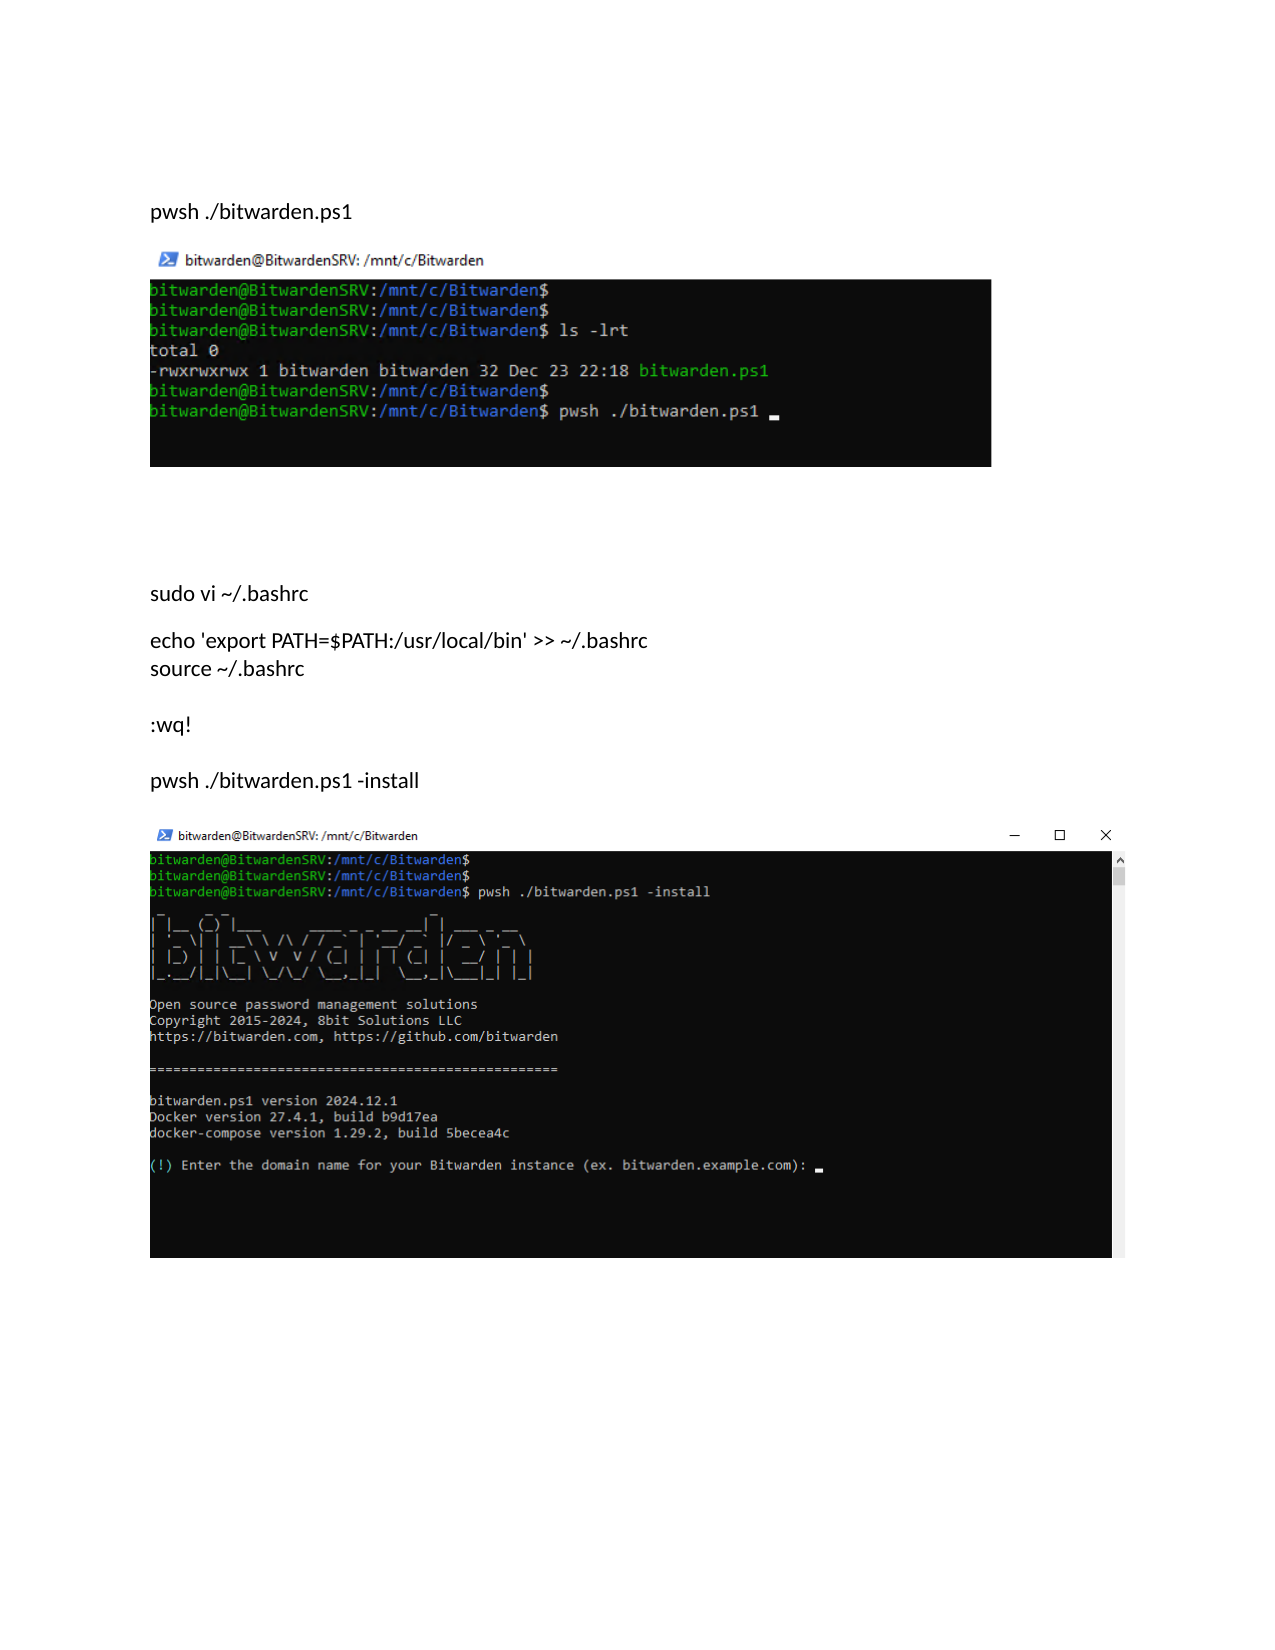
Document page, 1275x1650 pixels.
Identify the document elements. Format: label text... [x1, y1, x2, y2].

text pwsh ./bitwarden.ps1 -install [150, 766, 1125, 794]
text echo 'export PATH=$PATH:/usr/local/bin' >> ~/.bashrc [150, 626, 1125, 654]
text sudo vi ~/.bashrc [150, 579, 1125, 607]
text source ~/.bashrc [150, 654, 1125, 682]
picture [150, 243, 992, 467]
text :wq! [150, 710, 1125, 738]
picture [150, 821, 1125, 1258]
text pwsh ./bitwarden.ps1 [150, 197, 1125, 225]
